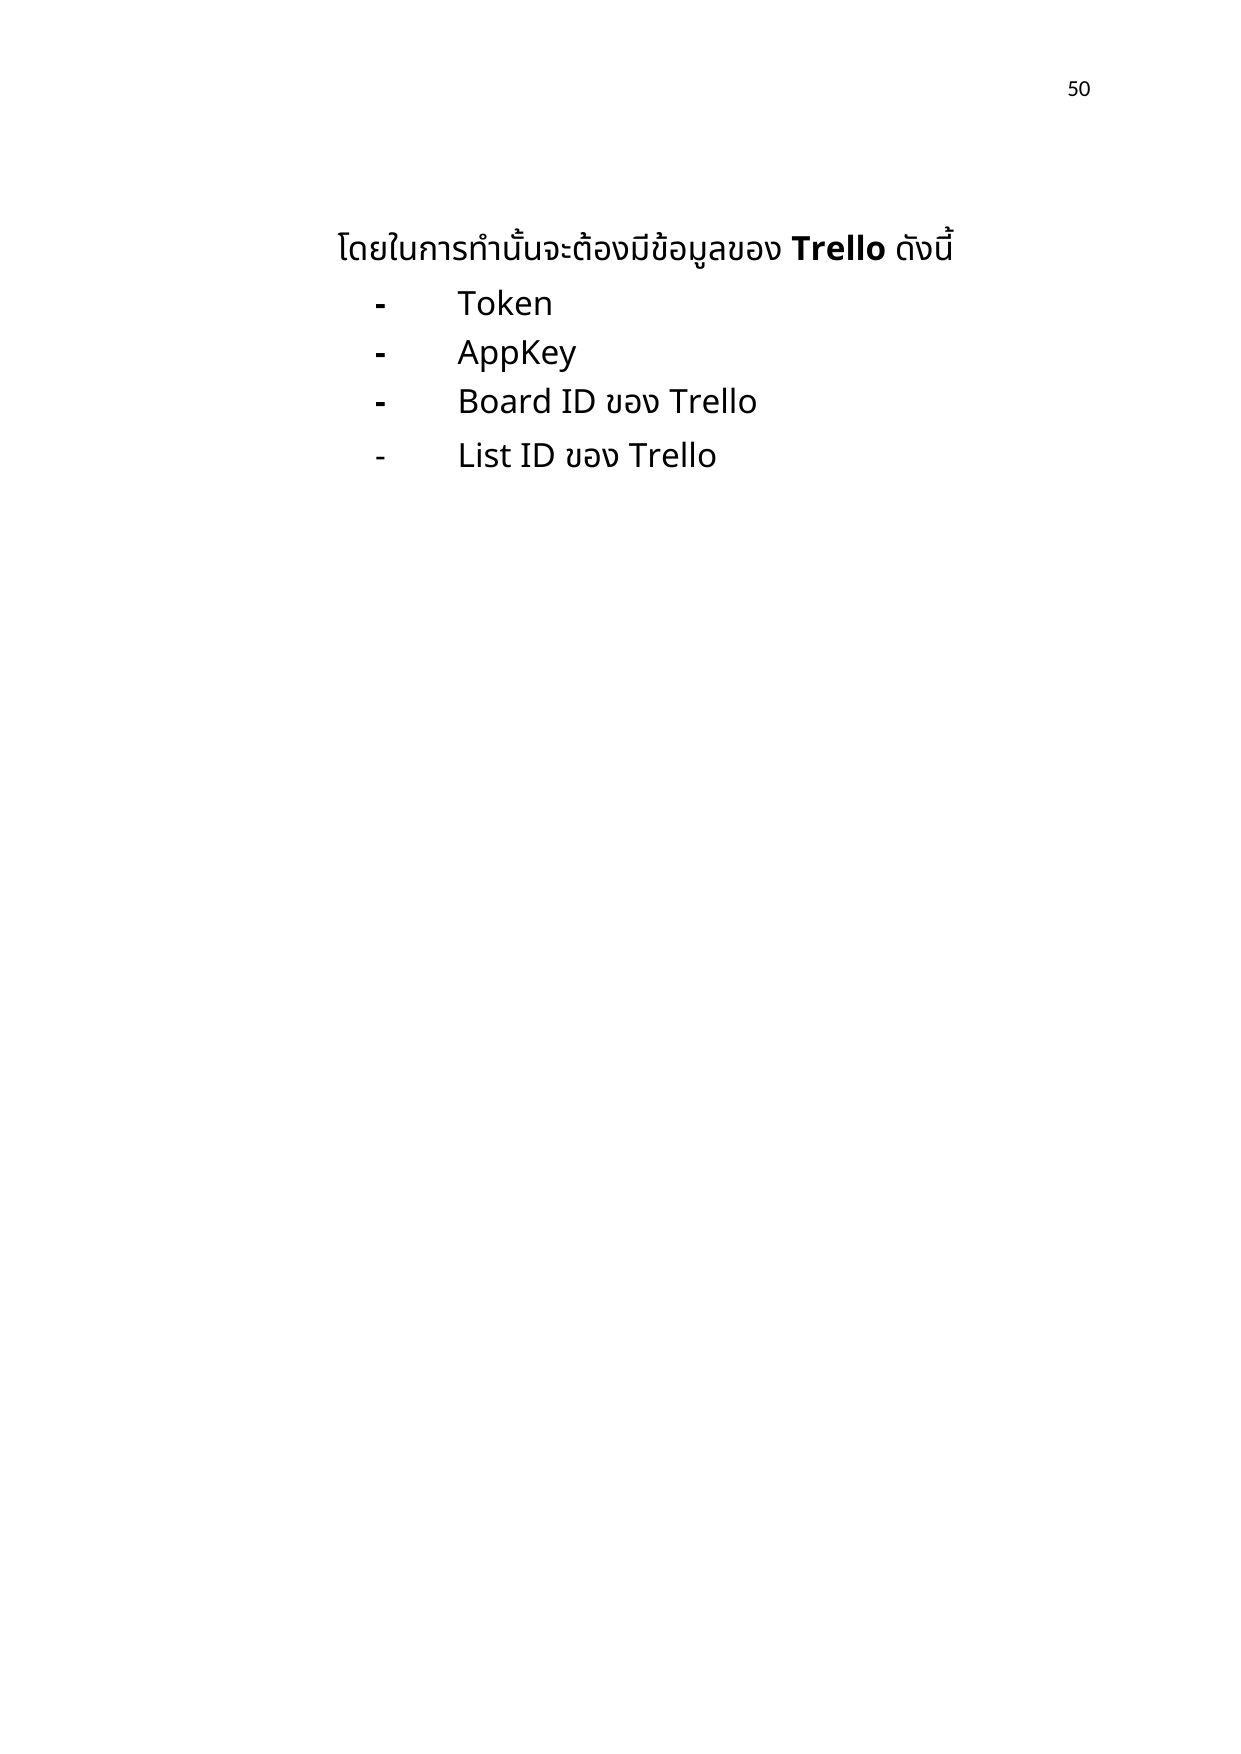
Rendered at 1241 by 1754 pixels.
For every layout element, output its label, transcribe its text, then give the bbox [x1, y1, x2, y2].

list AppKey [375, 328, 1090, 374]
list List ID ของ Trello [375, 432, 1090, 483]
list โดยในการทำนั้นจะต้องมีข้อมูลของ Trello ดังนี้ [337, 225, 1090, 276]
list Board ID ของ Trello [375, 377, 1090, 428]
list Token [375, 279, 1090, 325]
